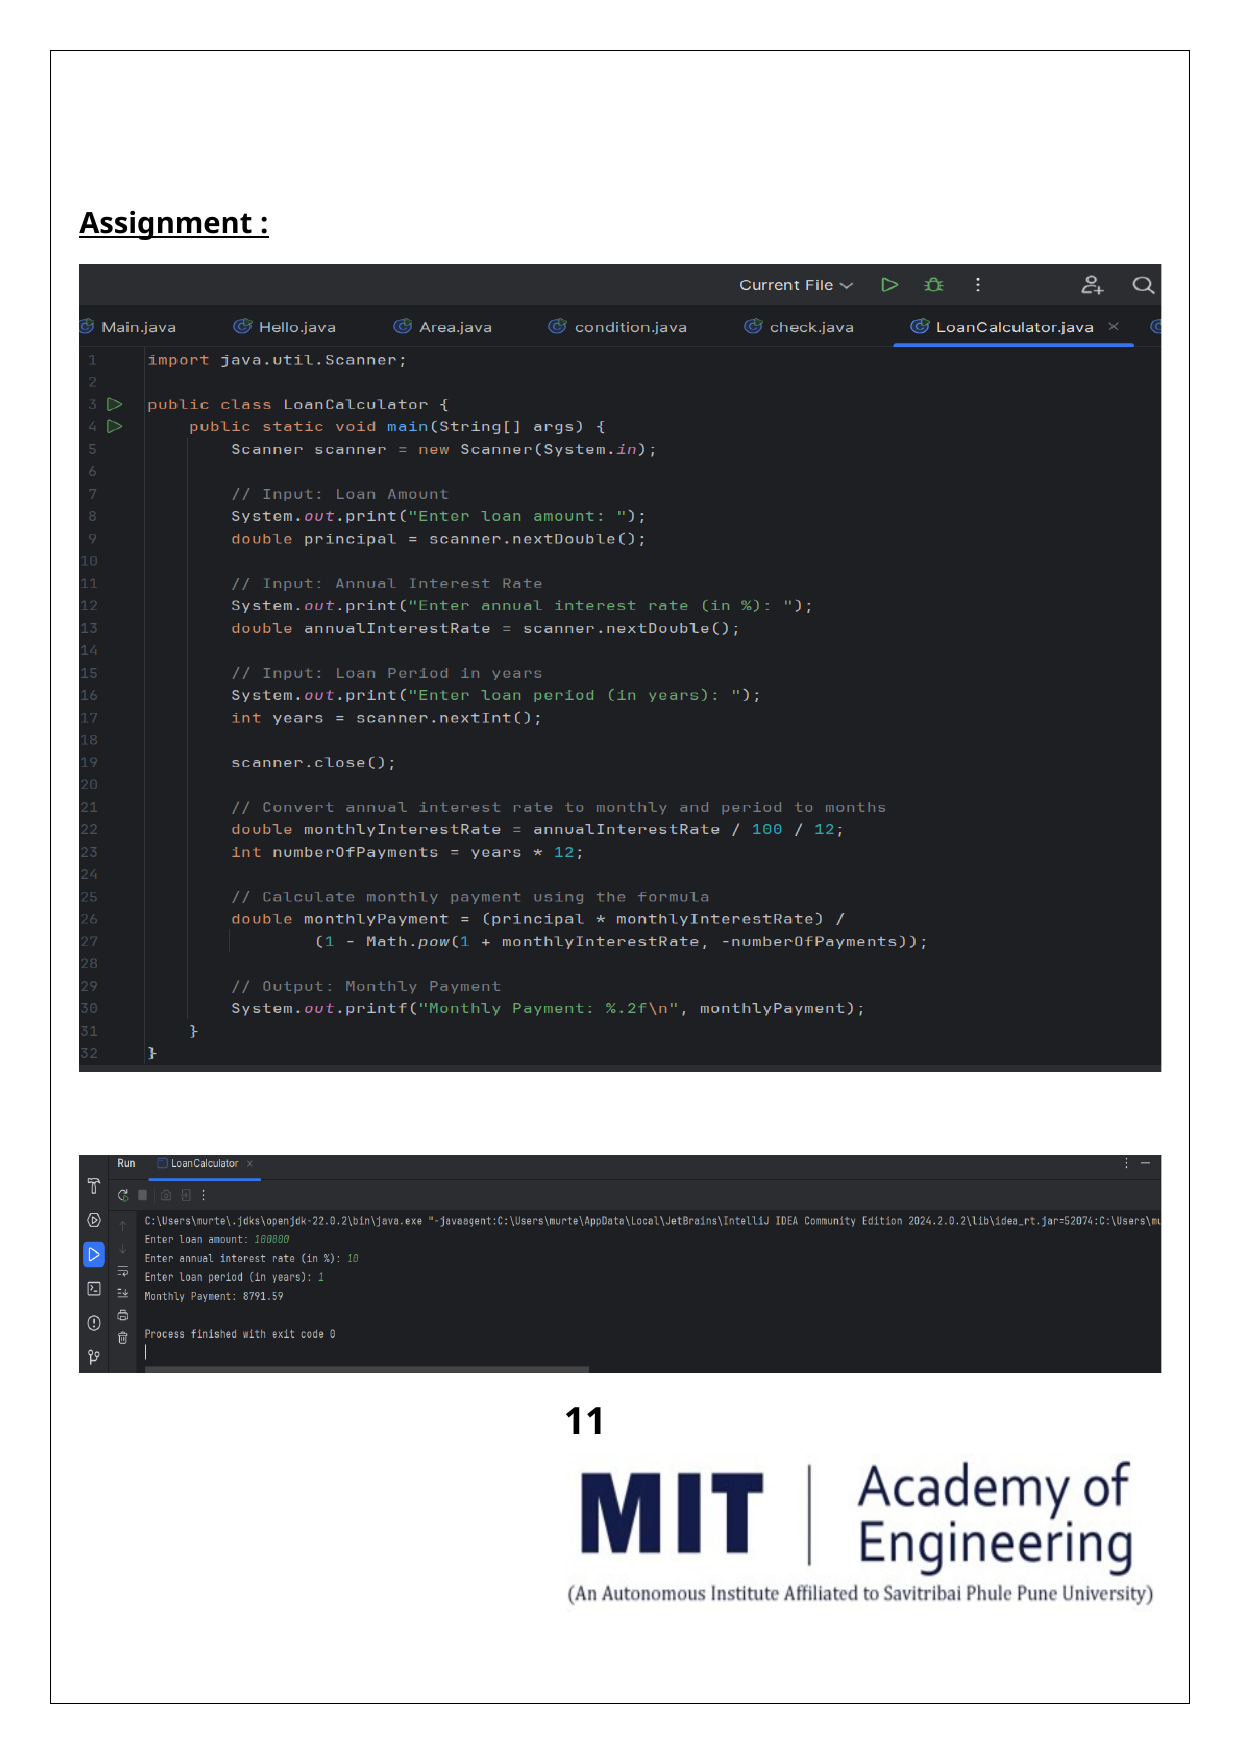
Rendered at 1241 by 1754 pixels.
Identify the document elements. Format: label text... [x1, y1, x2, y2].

picture [79, 1155, 1162, 1373]
text 11 [79, 1394, 1091, 1445]
text Assignment : [79, 202, 1091, 242]
picture [566, 1453, 1155, 1612]
picture [79, 264, 1162, 1072]
